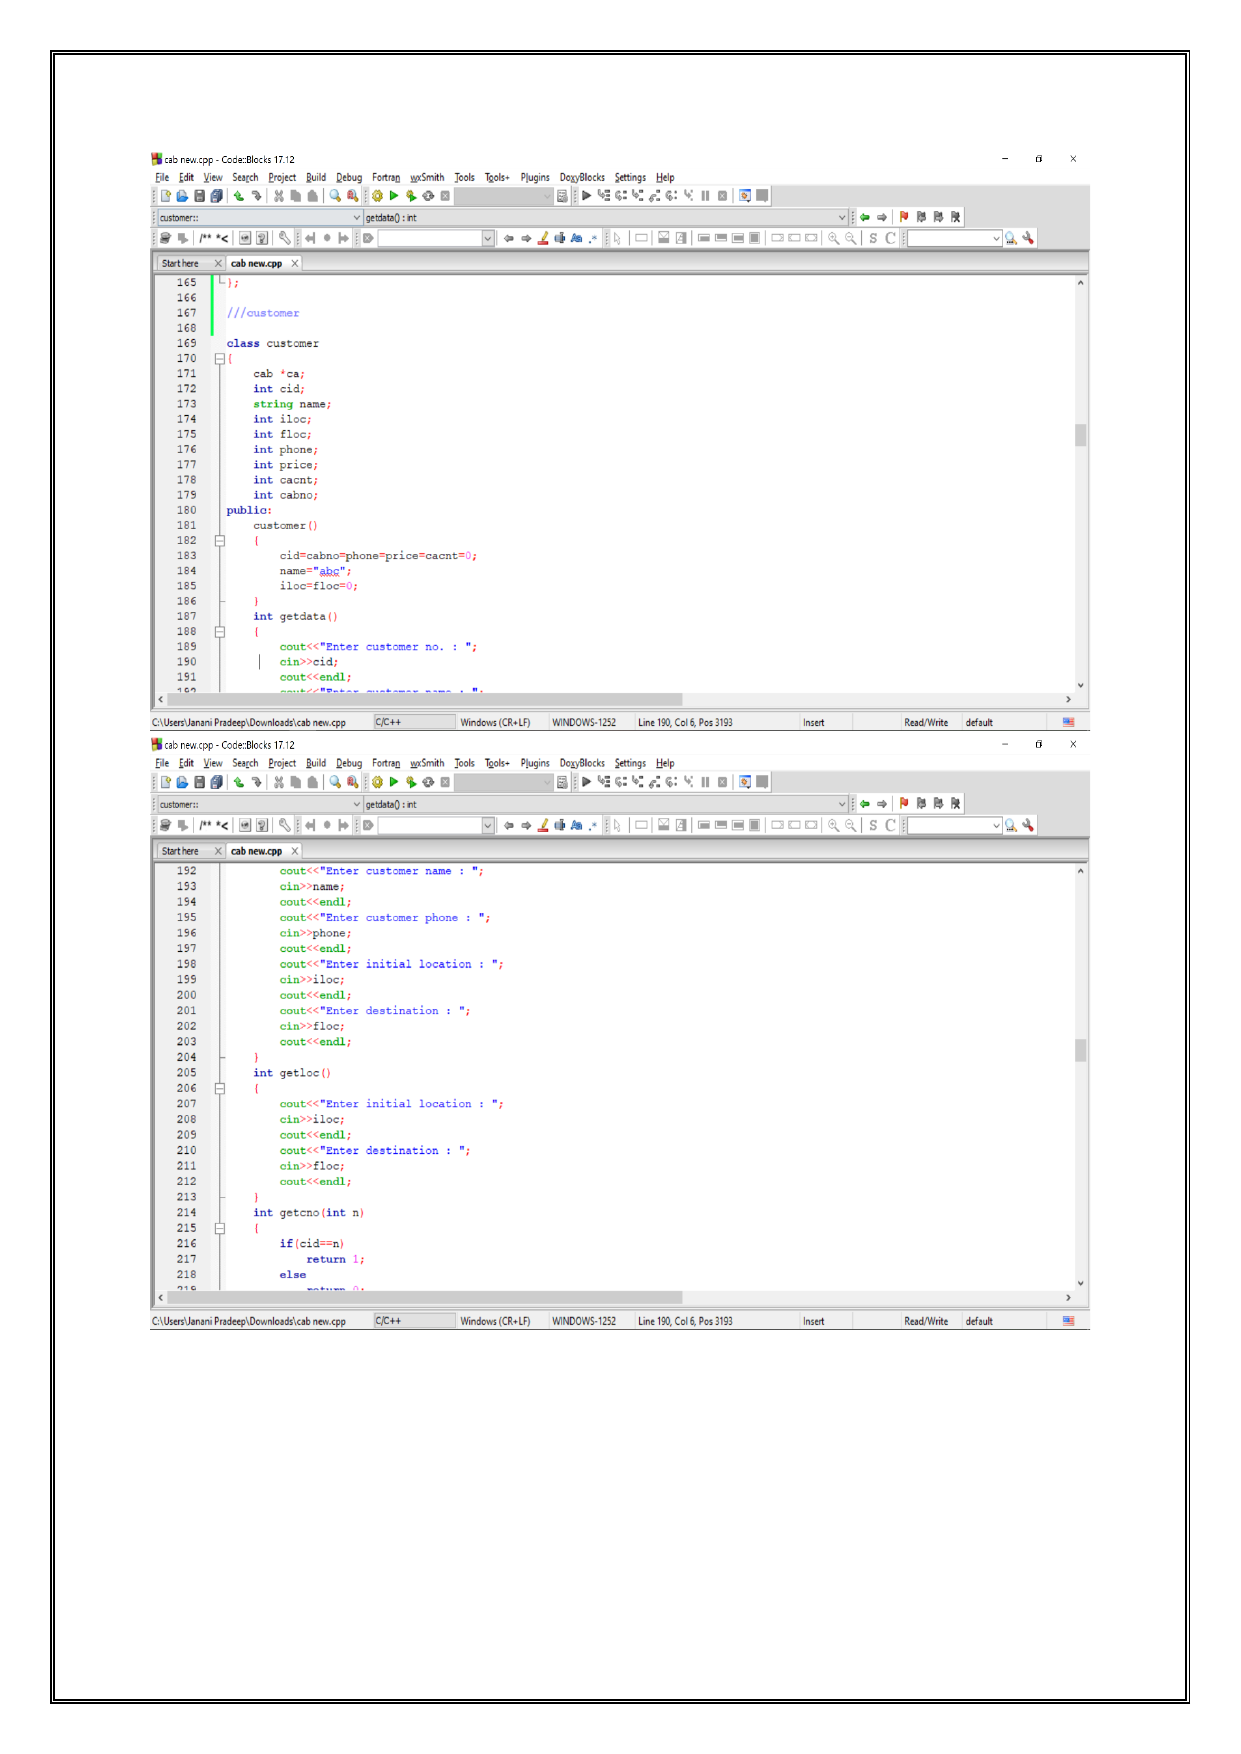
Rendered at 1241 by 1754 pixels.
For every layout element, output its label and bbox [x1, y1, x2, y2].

picture [150, 150, 1091, 731]
picture [150, 734, 1091, 1330]
